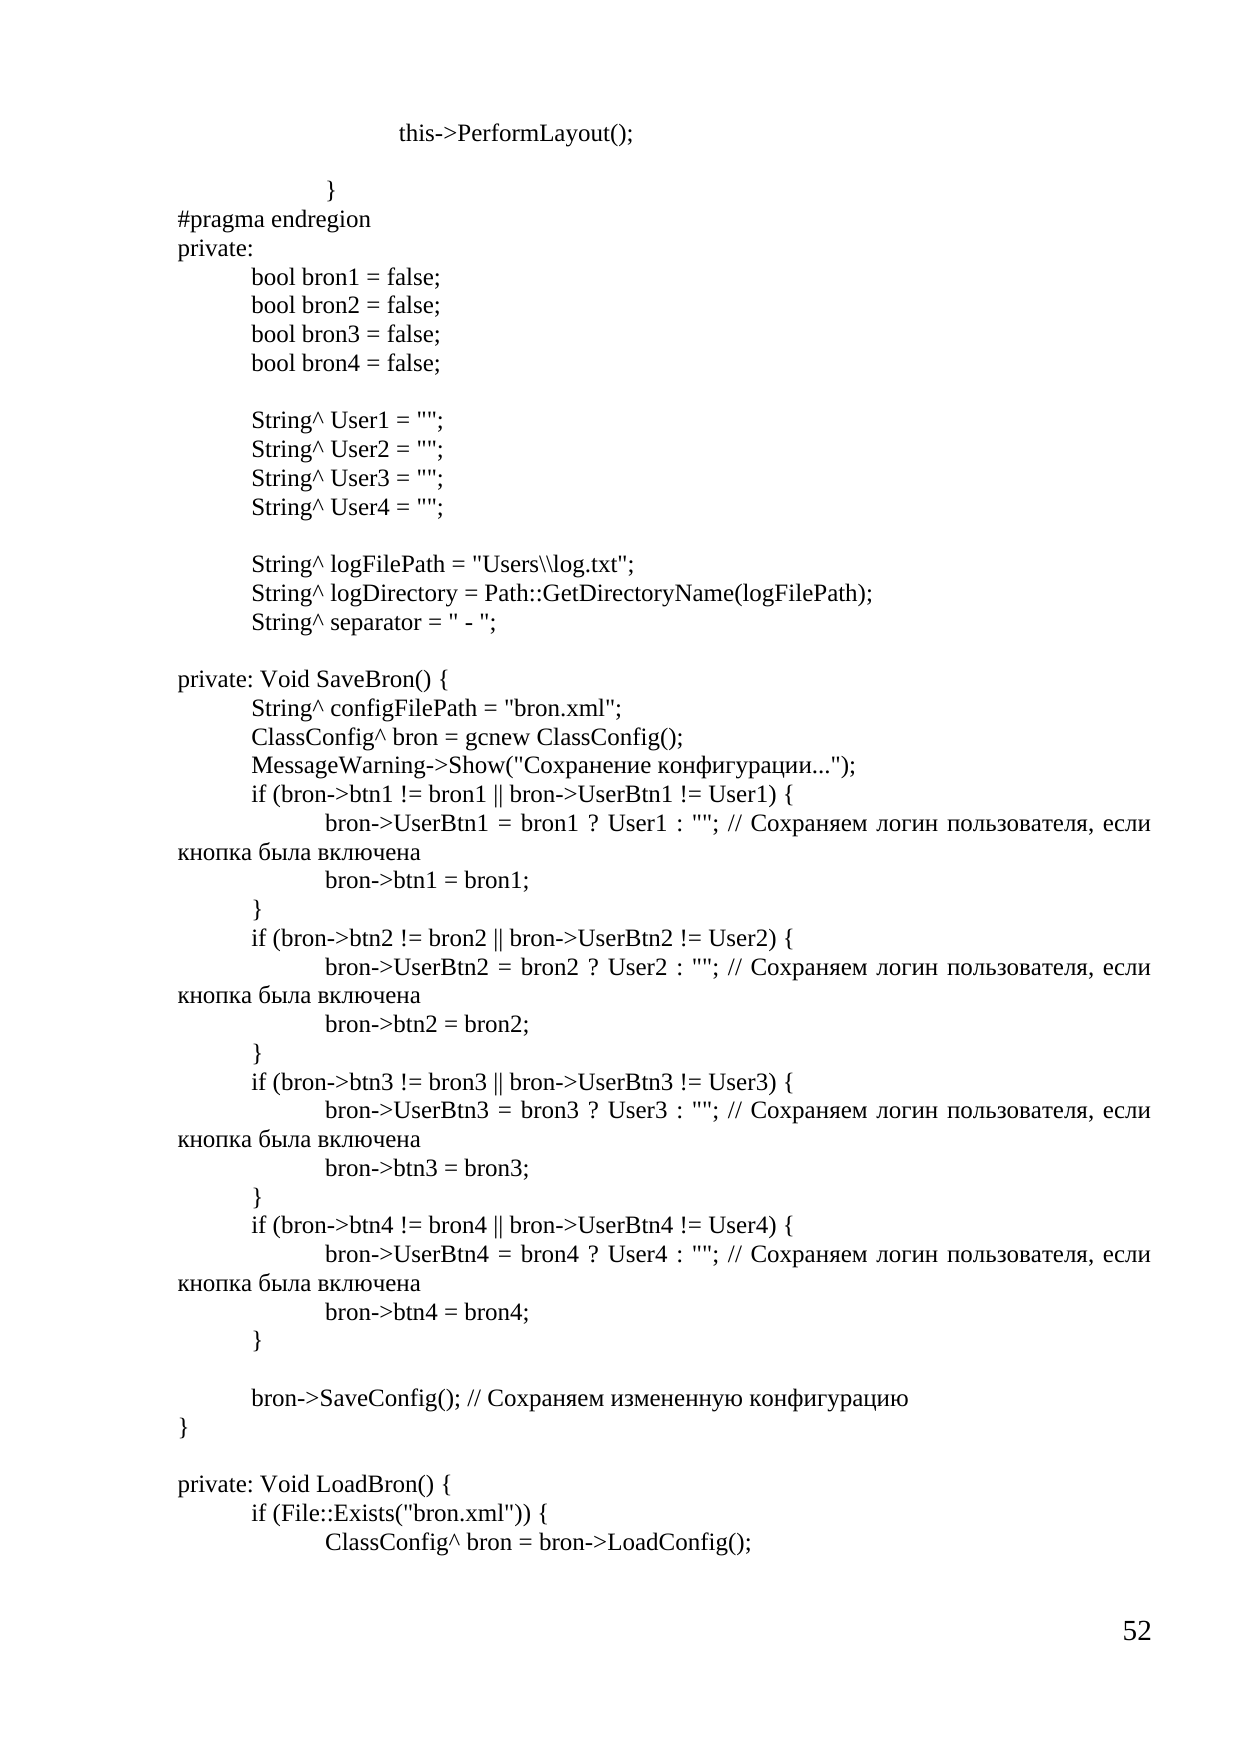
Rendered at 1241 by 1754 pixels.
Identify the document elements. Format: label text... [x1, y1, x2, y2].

text bron->btn2 = bron2; [177, 1009, 1152, 1038]
text } [177, 894, 1152, 923]
text String^ separator = " - "; [177, 607, 1152, 636]
text private: Void LoadBron() { [177, 1469, 1152, 1498]
text bool bron3 = false; [177, 319, 1152, 348]
text this->PerformLayout(); [177, 118, 1152, 147]
text } [177, 1326, 1152, 1354]
text bron->btn3 = bron3; [177, 1153, 1152, 1182]
text bron->UserBtn2 = bron2 ? User2 : ""; // Сохраняем логин пользователя, если кнопка была включена [177, 952, 1152, 1009]
text if (bron->btn1 != bron1 || bron->UserBtn1 != User1) { [177, 779, 1152, 808]
text } [177, 1182, 1152, 1211]
text bron->UserBtn1 = bron1 ? User1 : ""; // Сохраняем логин пользователя, если кнопка была включена [177, 808, 1152, 866]
text private: [177, 233, 1152, 262]
text bron->UserBtn4 = bron4 ? User4 : ""; // Сохраняем логин пользователя, если кнопка была включена [177, 1239, 1152, 1297]
text String^ User4 = ""; [177, 492, 1152, 521]
text if (bron->btn4 != bron4 || bron->UserBtn4 != User4) { [177, 1211, 1152, 1239]
text String^ User3 = ""; [177, 463, 1152, 492]
text bron->btn4 = bron4; [177, 1297, 1152, 1326]
text bool bron2 = false; [177, 291, 1152, 319]
text if (File::Exists("bron.xml")) { [177, 1498, 1152, 1527]
text String^ configFilePath = "bron.xml"; [177, 693, 1152, 722]
text bron->SaveConfig(); // Сохраняем измененную конфигурацию [177, 1383, 1152, 1412]
text bron->UserBtn3 = bron3 ? User3 : ""; // Сохраняем логин пользователя, если кнопка была включена [177, 1096, 1152, 1153]
text bron->btn1 = bron1; [177, 866, 1152, 894]
text ClassConfig^ bron = gcnew ClassConfig(); [177, 722, 1152, 751]
text } [177, 176, 1152, 204]
text bool bron1 = false; [177, 262, 1152, 291]
text } [177, 1412, 1152, 1441]
text String^ User1 = ""; [177, 406, 1152, 434]
text } [177, 1038, 1152, 1067]
text if (bron->btn2 != bron2 || bron->UserBtn2 != User2) { [177, 923, 1152, 952]
text private: Void SaveBron() { [177, 664, 1152, 693]
text ClassConfig^ bron = bron->LoadConfig(); [177, 1527, 1152, 1556]
text String^ User2 = ""; [177, 434, 1152, 463]
text String^ logDirectory = Path::GetDirectoryName(logFilePath); [177, 578, 1152, 607]
text #pragma endregion [177, 204, 1152, 233]
text if (bron->btn3 != bron3 || bron->UserBtn3 != User3) { [177, 1067, 1152, 1096]
text bool bron4 = false; [177, 348, 1152, 377]
text String^ logFilePath = "Users\\log.txt"; [177, 549, 1152, 578]
text MessageWarning->Show("Сохранение конфигурации..."); [177, 751, 1152, 779]
